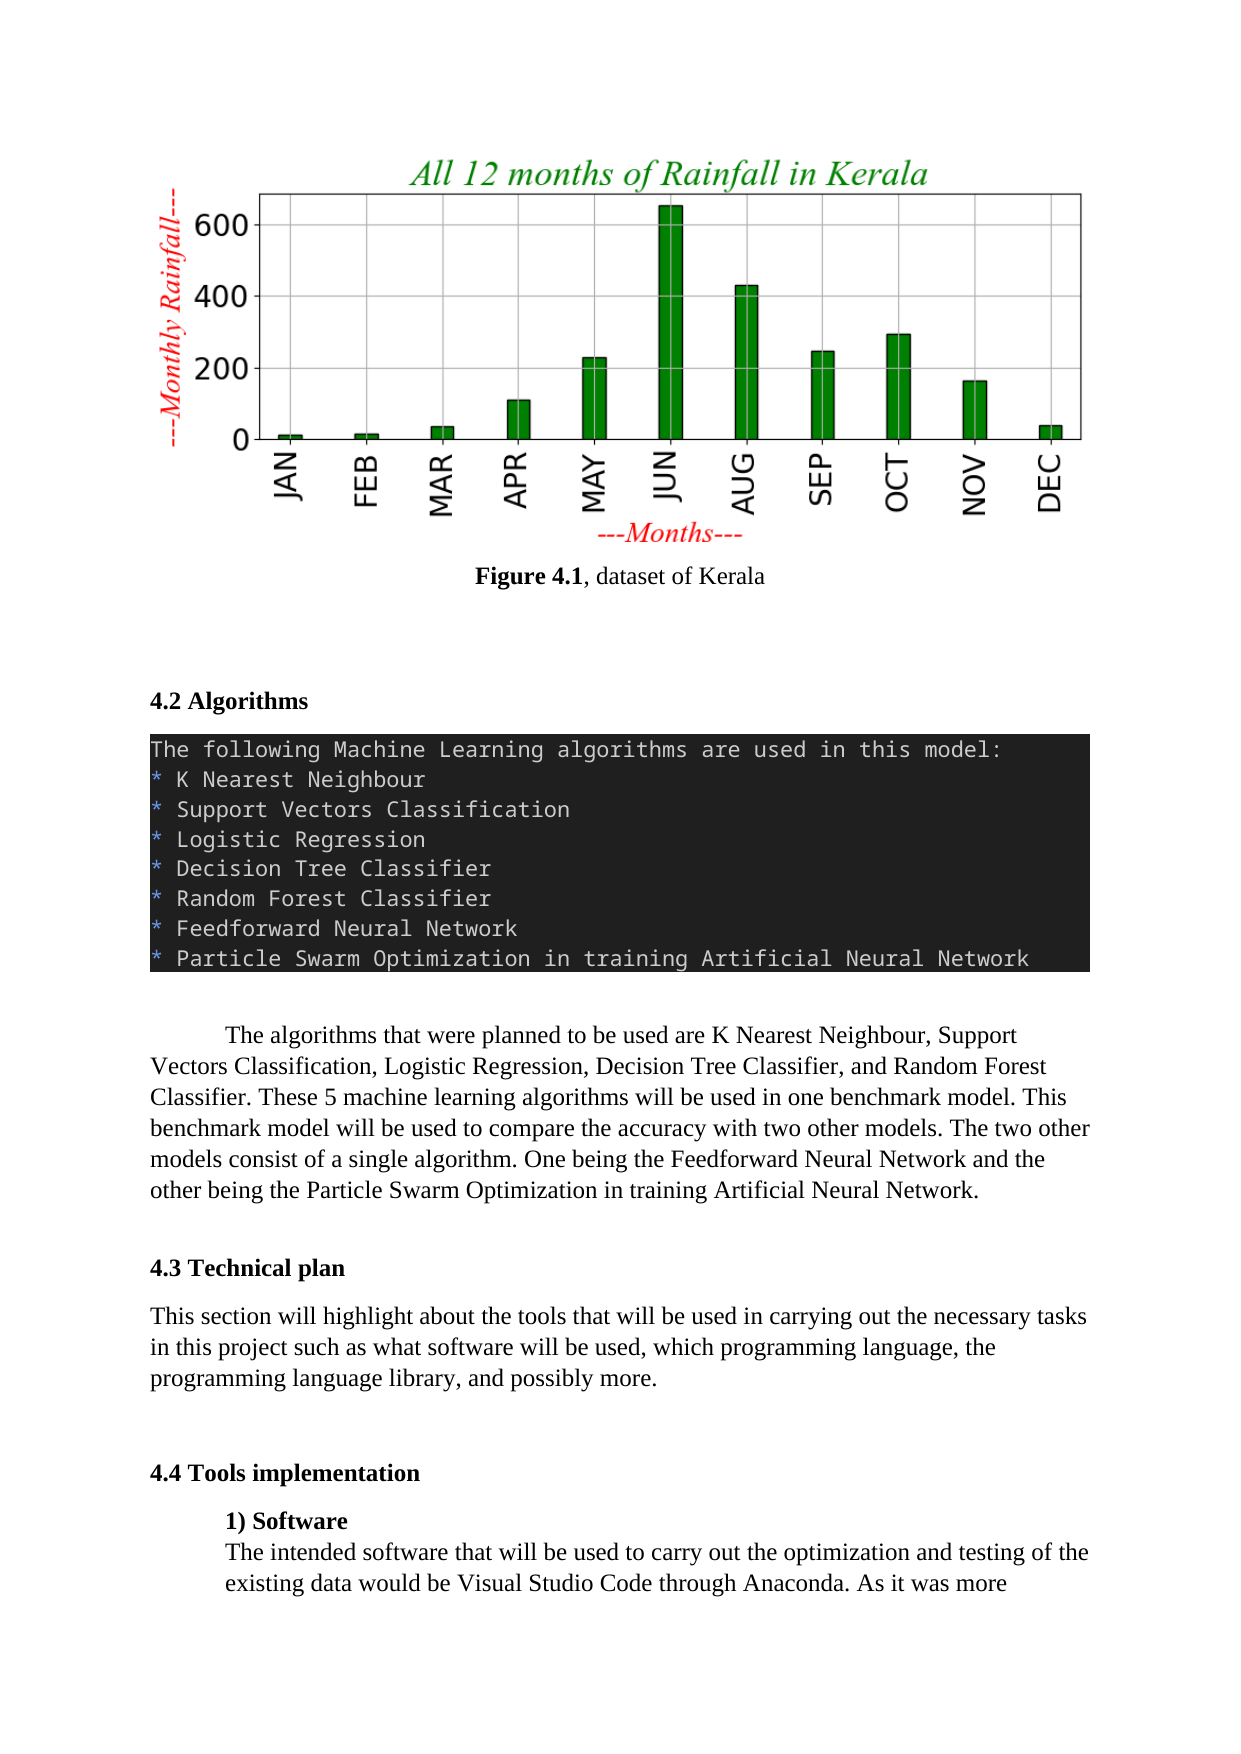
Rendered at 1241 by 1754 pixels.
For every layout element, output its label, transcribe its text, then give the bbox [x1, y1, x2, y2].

text * Feedforward Neural Network [150, 913, 1090, 943]
text * Logistic Regression [150, 823, 1090, 853]
text * Particle Swarm Optimization in training Artificial Neural Network [150, 943, 1090, 972]
text 4.4 Tools implementation [150, 1458, 1090, 1487]
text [225, 1506, 1090, 1597]
text 4.2 Algorithms [150, 686, 1090, 715]
text The following Machine Learning algorithms are used in this model: [150, 734, 1090, 764]
text * Random Forest Classifier [150, 883, 1090, 913]
text The algorithms that were planned to be used are K Nearest Neighbour, Support Vectors Classification, Logistic Regression, Decision Tree Classifier, and Random Forest Classifier. These 5 machine learning algorithms will be used in one benchmark model. This benchmark model will be used to compare the accuracy with two other models. The two other models consist of a single algorithm. One being the Feedforward Neural Network and the other being the Particle Swarm Optimization in training Artificial Neural Network. [150, 1020, 1090, 1234]
text * Decision Tree Classifier [150, 853, 1090, 883]
picture [150, 150, 1091, 559]
text * K Nearest Neighbour [150, 764, 1090, 794]
text Figure 4.1, dataset of Kerala [150, 559, 1090, 620]
text 4.3 Technical plan [150, 1253, 1090, 1282]
text This section will highlight about the tools that will be used in carrying out the necessary tasks in this project such as what software will be used, which programming language, the programming language library, and possibly more. [150, 1301, 1090, 1392]
text * Support Vectors Classification [150, 794, 1090, 823]
